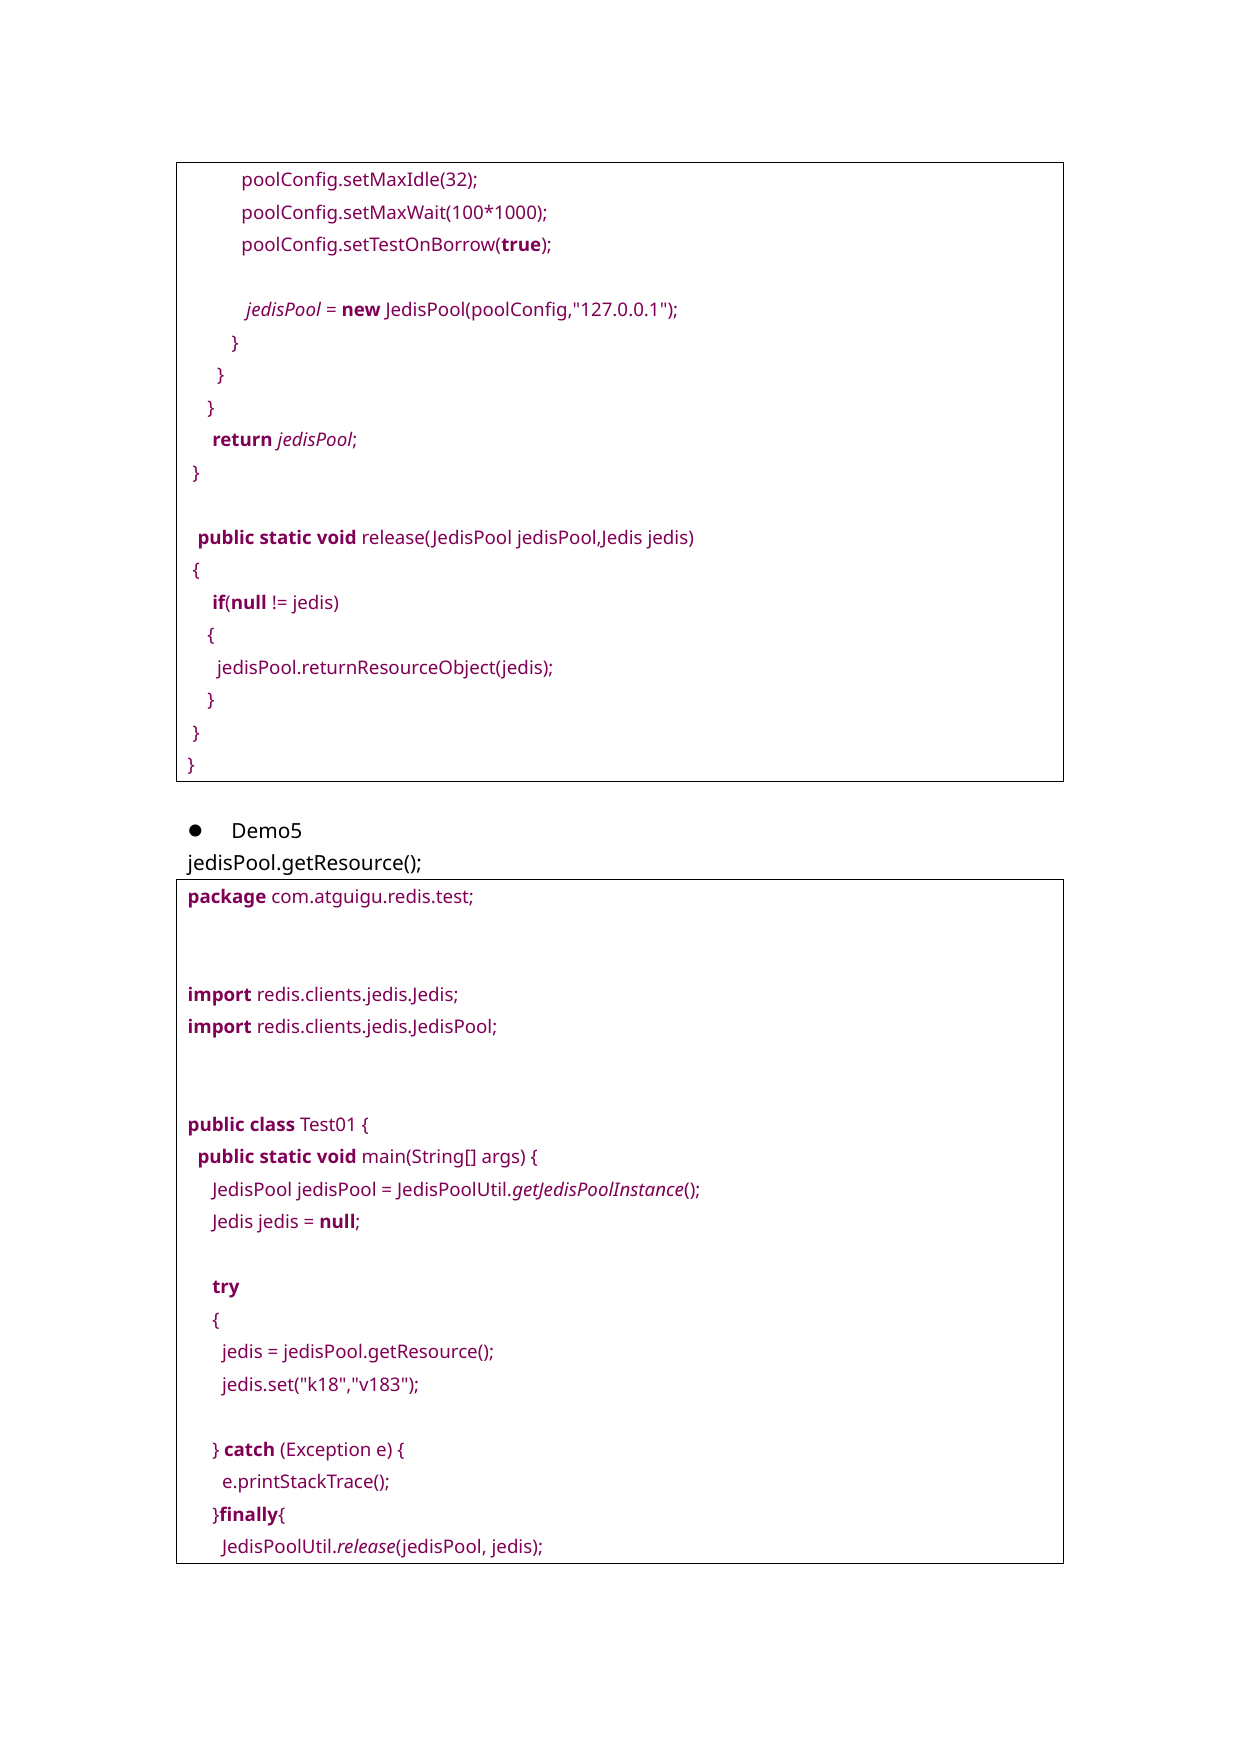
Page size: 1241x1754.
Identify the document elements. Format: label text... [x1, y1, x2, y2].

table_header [177, 1205, 1063, 1563]
list jedisPool.getResource(); [187, 1172, 1053, 1204]
list Demo5 [187, 1139, 1053, 1172]
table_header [177, 163, 1063, 1106]
